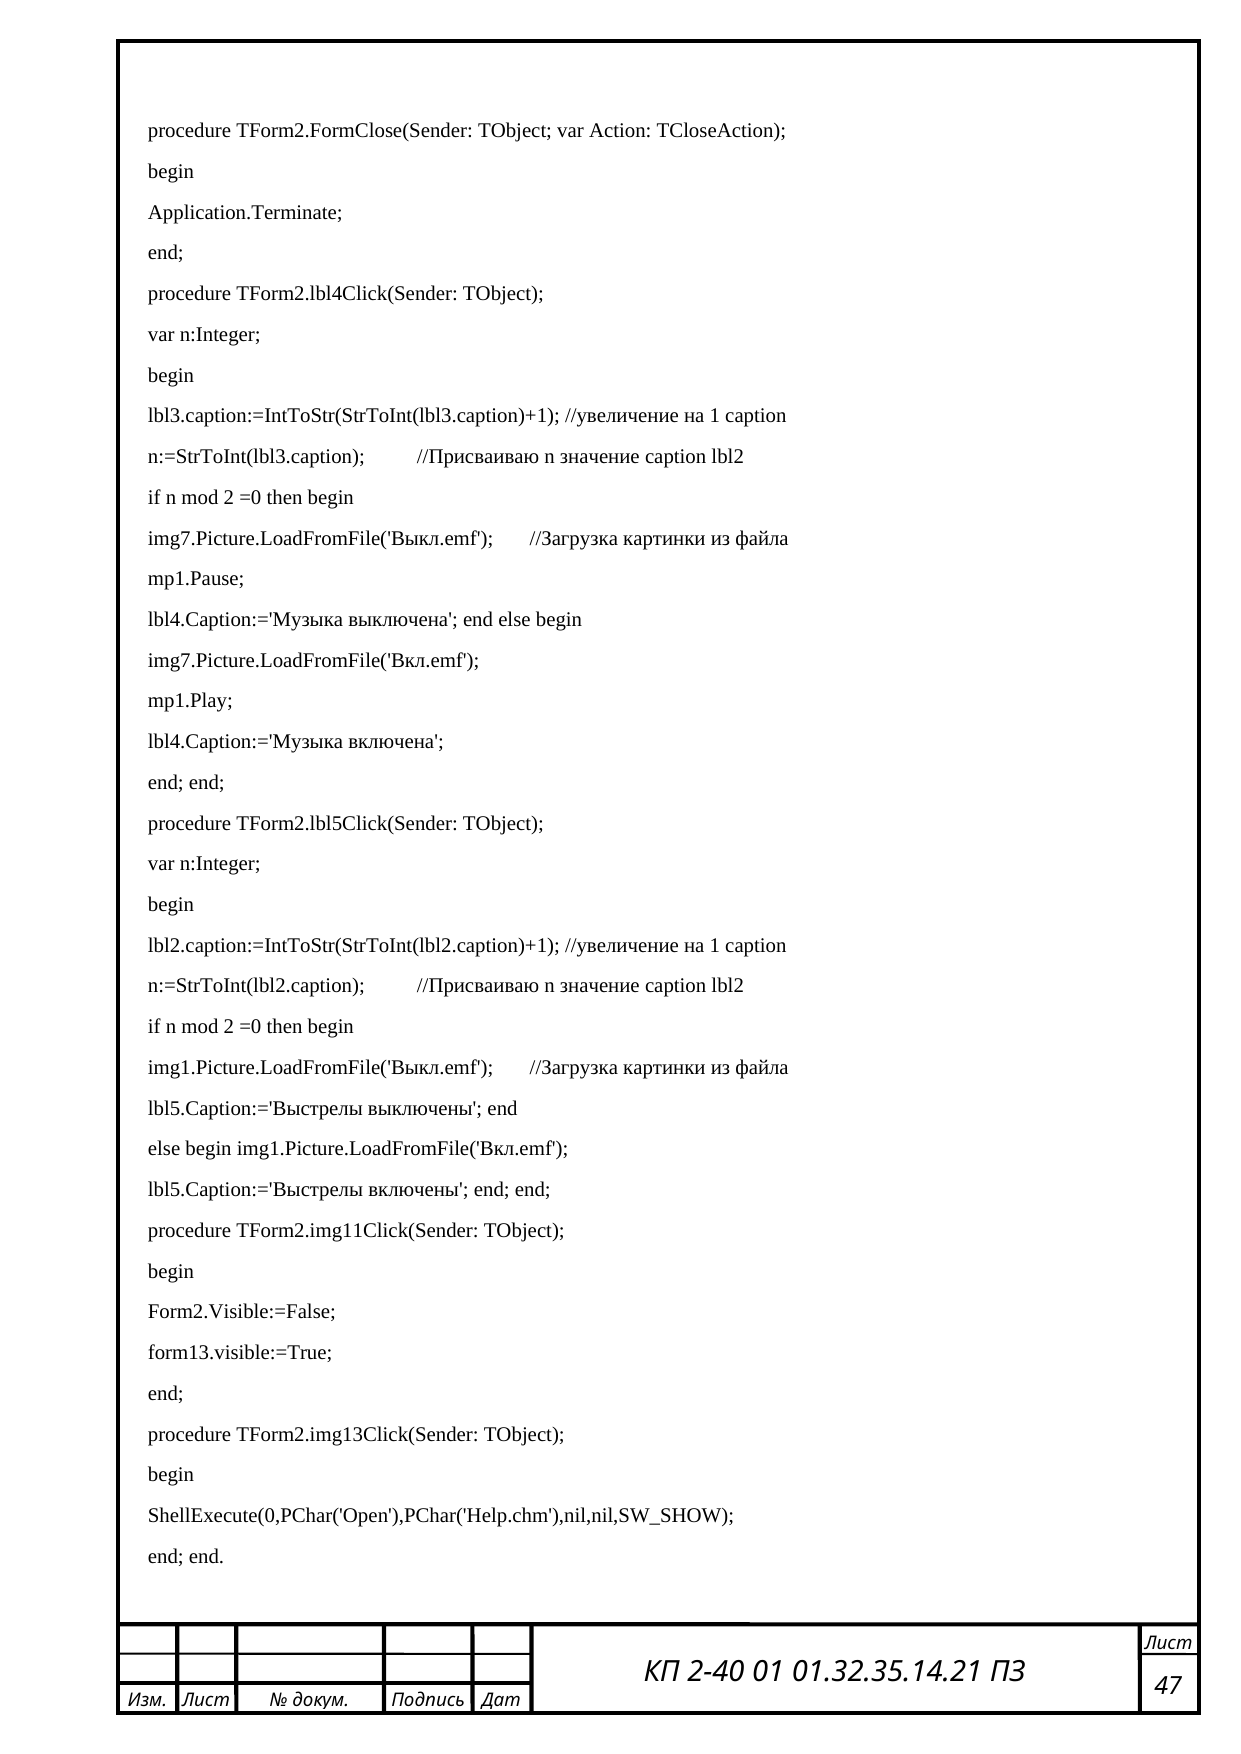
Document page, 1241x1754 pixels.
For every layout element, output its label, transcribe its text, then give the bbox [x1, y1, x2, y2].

text begin [148, 362, 1181, 387]
text n:=StrToInt(lbl2.caption); //Присваиваю n значение caption lbl2 [148, 973, 1181, 997]
text form13.visible:=True; [148, 1340, 1181, 1364]
text begin [148, 1462, 1181, 1486]
text lbl4.Caption:='Музыка выключена'; end else begin [148, 607, 1181, 631]
text var n:Integer; [148, 851, 1181, 875]
text img1.Picture.LoadFromFile('Выкл.emf'); //Загрузка картинки из файла [148, 1055, 1181, 1079]
text Form2.Visible:=False; [148, 1299, 1181, 1323]
text procedure TForm2.img13Click(Sender: TObject); [148, 1421, 1181, 1446]
text img7.Picture.LoadFromFile('Выкл.emf'); //Загрузка картинки из файла [148, 525, 1181, 549]
text if n mod 2 =0 then begin [148, 1014, 1181, 1038]
text lbl5.Caption:='Выстрелы выключены'; end [148, 1096, 1181, 1120]
text procedure TForm2.lbl4Click(Sender: TObject); [148, 281, 1181, 305]
text end; [148, 240, 1181, 264]
text Application.Terminate; [148, 199, 1181, 224]
text if n mod 2 =0 then begin [148, 485, 1181, 509]
text end; end; [148, 770, 1181, 794]
text mp1.Play; [148, 688, 1181, 712]
text begin [148, 1258, 1181, 1283]
text var n:Integer; [148, 322, 1181, 346]
text lbl3.caption:=IntToStr(StrToInt(lbl3.caption)+1); //увеличение на 1 caption [148, 403, 1181, 427]
text else begin img1.Picture.LoadFromFile('Вкл.emf'); [148, 1136, 1181, 1160]
text img7.Picture.LoadFromFile('Вкл.emf'); [148, 648, 1181, 672]
text procedure TForm2.lbl5Click(Sender: TObject); [148, 811, 1181, 834]
text begin [148, 159, 1181, 183]
text lbl2.caption:=IntToStr(StrToInt(lbl2.caption)+1); //увеличение на 1 caption [148, 933, 1181, 957]
text lbl5.Caption:='Выстрелы включены'; end; end; [148, 1177, 1181, 1201]
text end; end. [148, 1544, 1181, 1568]
text end; [148, 1381, 1181, 1405]
text ShellExecute(0,PChar('Open'),PChar('Help.chm'),nil,nil,SW_SHOW); [148, 1503, 1181, 1527]
text lbl4.Caption:='Музыка включена'; [148, 729, 1181, 753]
text procedure TForm2.img11Click(Sender: TObject); [148, 1218, 1181, 1242]
text n:=StrToInt(lbl3.caption); //Присваиваю n значение caption lbl2 [148, 444, 1181, 468]
text mp1.Pause; [148, 566, 1181, 590]
text procedure TForm2.FormClose(Sender: TObject; var Action: TCloseAction); [148, 118, 1181, 142]
text begin [148, 892, 1181, 916]
